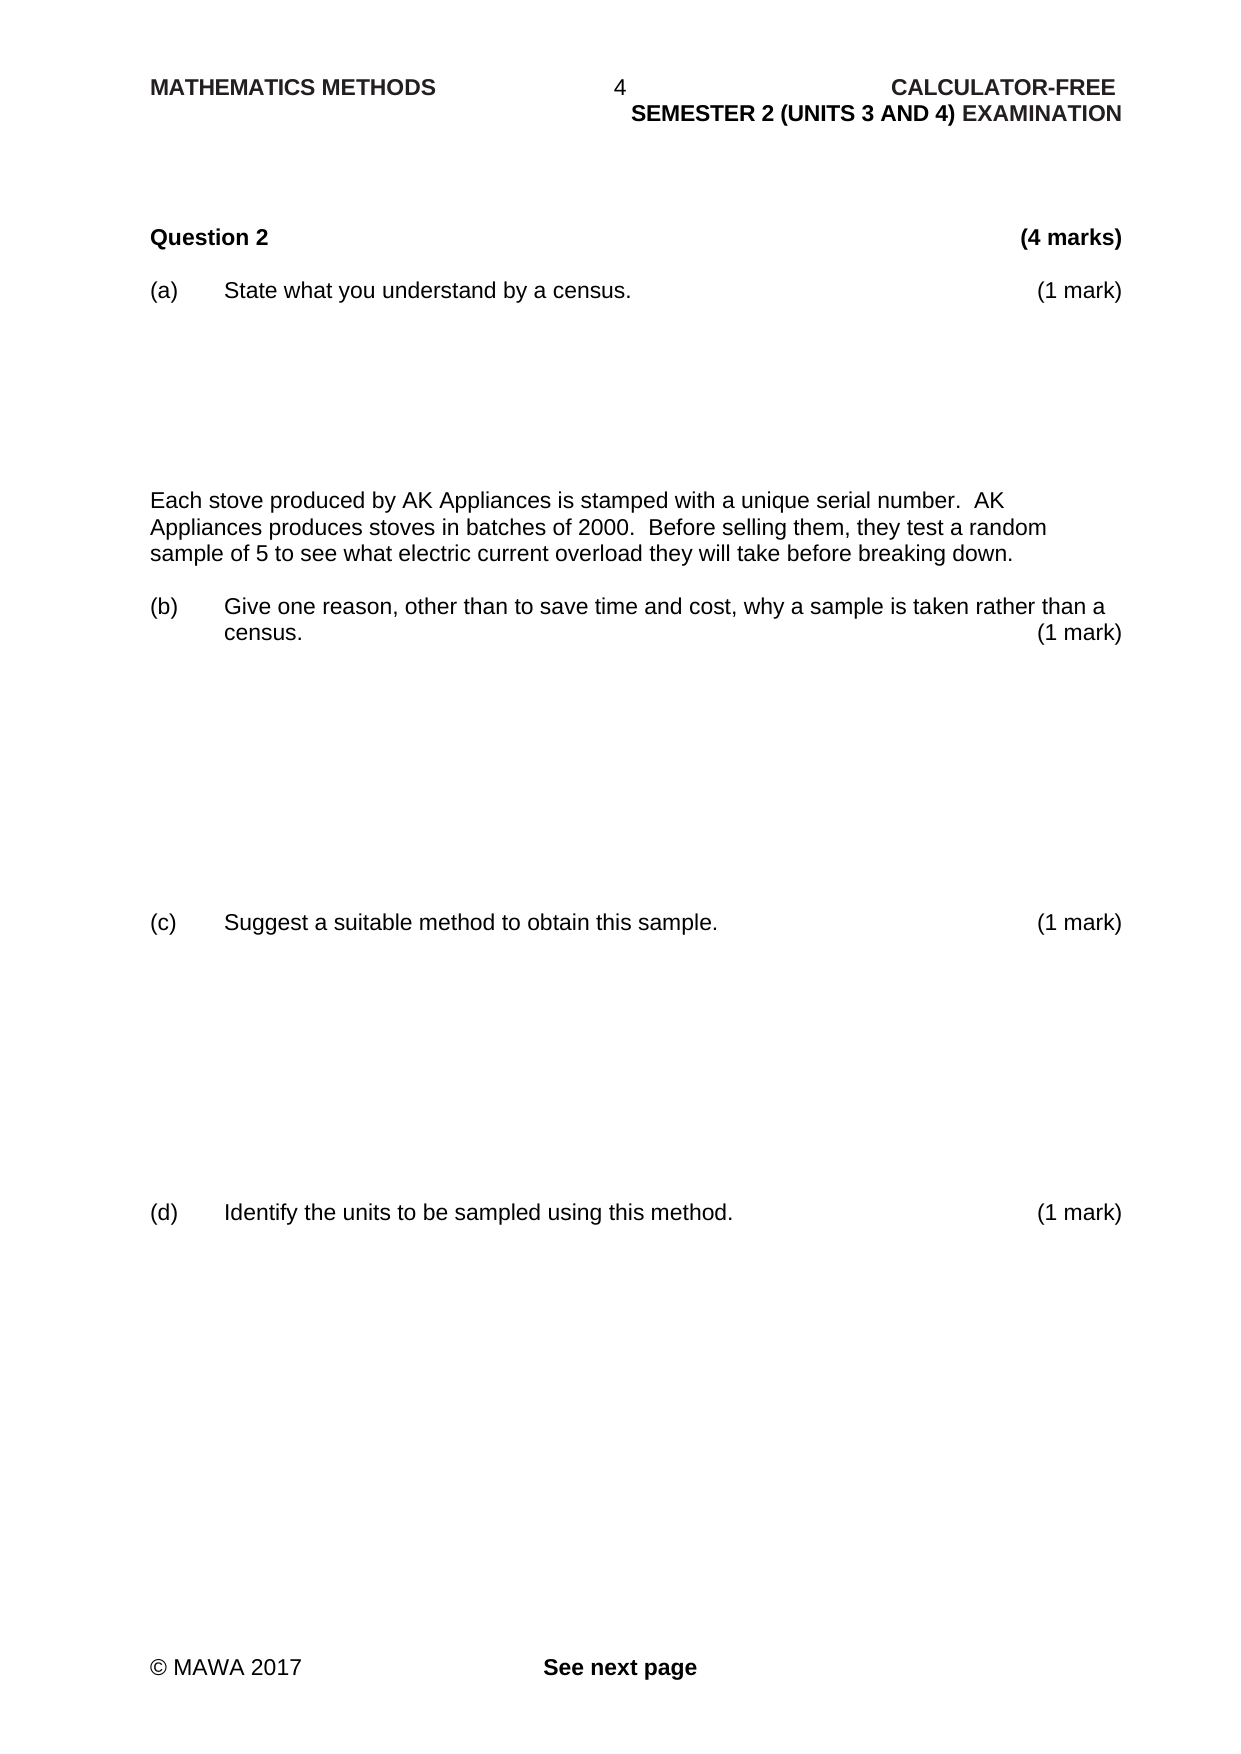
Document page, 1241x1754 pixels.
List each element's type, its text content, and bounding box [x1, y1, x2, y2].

text Question 2 (4 marks) [150, 224, 1122, 250]
text (a) State what you understand by a census. (1 mark) [150, 277, 1124, 303]
text (d) Identify the units to be sampled using this method. (1 mark) [150, 1199, 1124, 1225]
text Each stove produced by AK Appliances is stamped with a unique serial number. AK Appliances produces stoves in batches of 2000. Before selling them, they test a random sample of 5 to see what electric current overload they will take before breaking down. [150, 487, 1122, 567]
text (c) Suggest a suitable method to obtain this sample. (1 mark) [150, 909, 1124, 936]
text (b) Give one reason, other than to save time and cost, why a sample is taken rather than a census. (1 mark) [150, 593, 1124, 646]
